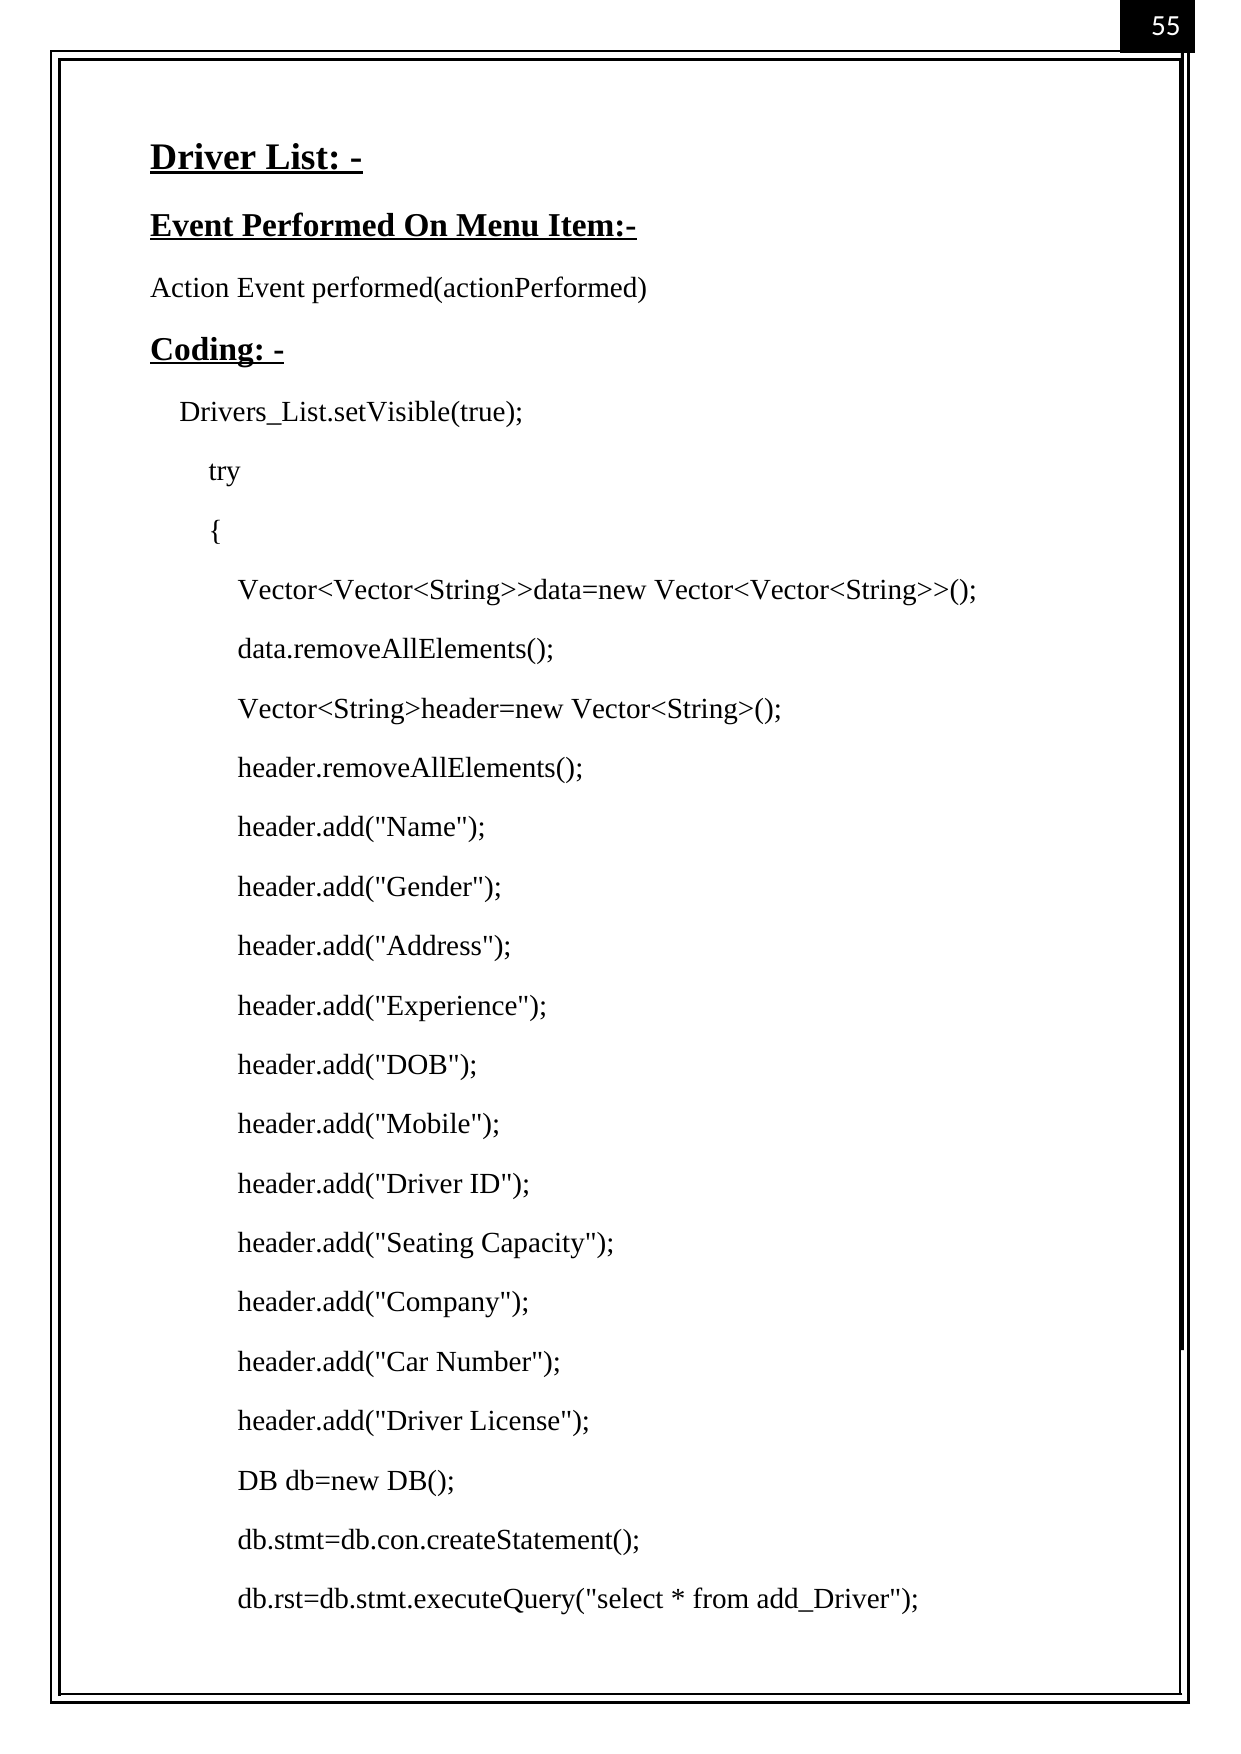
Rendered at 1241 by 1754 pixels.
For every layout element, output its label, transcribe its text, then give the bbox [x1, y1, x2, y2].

text Vector<Vector<String>>data=new Vector<Vector<String>>(); [150, 572, 1090, 606]
text header.add("Seating Capacity"); [150, 1225, 1090, 1259]
text Action Event performed(actionPerformed) [150, 270, 1090, 303]
text header.add("Driver ID"); [150, 1166, 1090, 1199]
text try [150, 453, 1090, 487]
text Event Performed On Menu Item:- [150, 205, 1090, 243]
text header.add("Car Number"); [150, 1344, 1090, 1377]
text header.add("DOB"); [150, 1047, 1090, 1081]
text header.add("Driver License"); [150, 1403, 1090, 1437]
text db.stmt=db.con.createStatement(); [150, 1522, 1090, 1556]
text data.removeAllElements(); [150, 631, 1090, 665]
text header.add("Gender"); [150, 869, 1090, 902]
text db.rst=db.stmt.executeQuery("select * from add_Driver"); [150, 1581, 1090, 1615]
text { [150, 513, 1090, 546]
text DB db=new DB(); [150, 1463, 1090, 1496]
text Vector<String>header=new Vector<String>(); [150, 691, 1090, 724]
text header.add("Mobile"); [150, 1106, 1090, 1140]
text Coding: - [150, 329, 1090, 367]
text Drivers_List.setVisible(true); [150, 394, 1090, 427]
text header.removeAllElements(); [150, 750, 1090, 784]
text header.add("Address"); [150, 928, 1090, 962]
text header.add("Company"); [150, 1284, 1090, 1318]
text Driver List: - [150, 134, 1090, 177]
text header.add("Experience"); [150, 988, 1090, 1021]
text header.add("Name"); [150, 809, 1090, 843]
